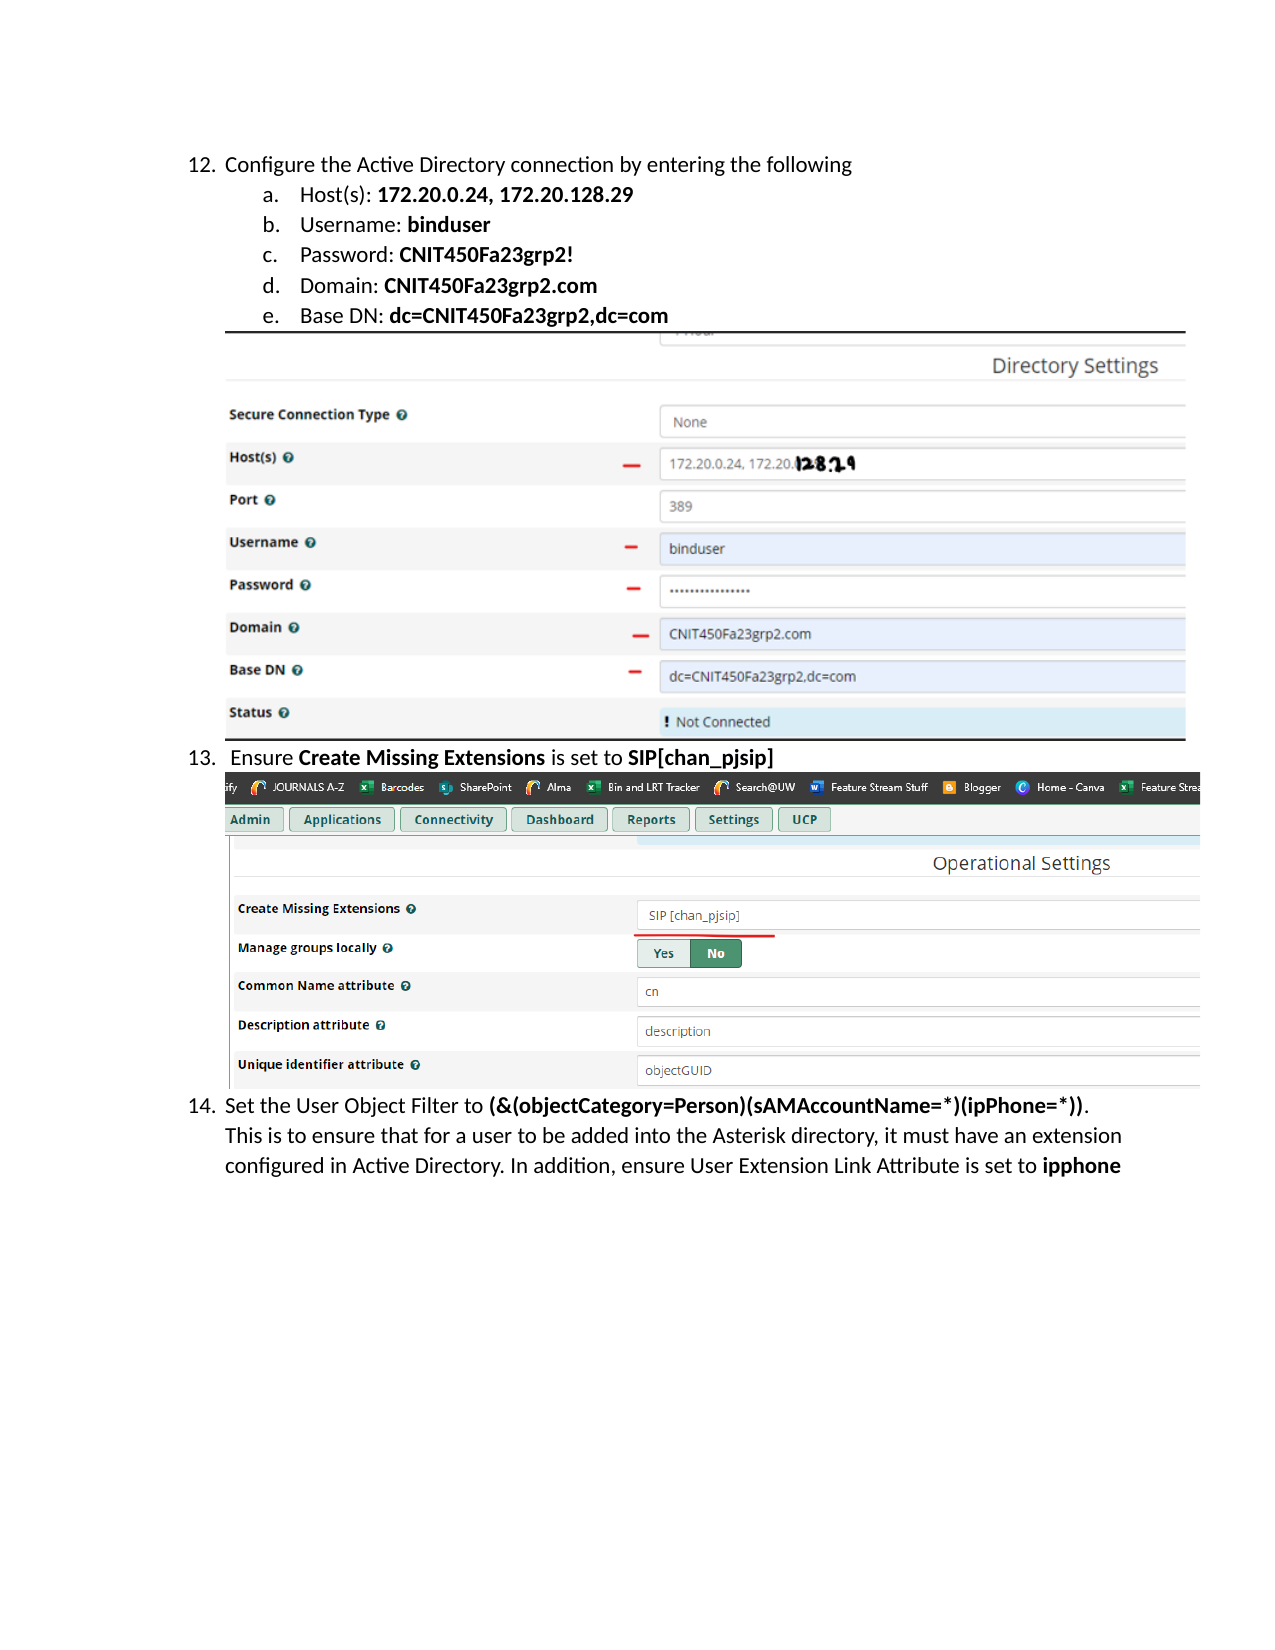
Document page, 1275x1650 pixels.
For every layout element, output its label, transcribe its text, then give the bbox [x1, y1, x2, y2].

list Configure the Active Directory connection by entering the following [187, 150, 1125, 178]
list Username: binduser [262, 210, 1125, 238]
list Host(s): 172.20.0.24, 172.20.128.29 [262, 180, 1125, 208]
list Password: CNIT450Fa23grp2! [262, 241, 1125, 269]
picture [225, 331, 1186, 741]
list Base DN: dc=CNIT450Fa23grp2,dc=com [262, 301, 1125, 329]
list Set the User Object Filter to (&(objectCategory=Person)(sAMAccountName=*)(ipPhone=*)). This is to ensure that for a user to be added into the Asterisk directory, it must have an extension configured in Active Directory. In addition, ensure User Extension Link Attribute is set to ipphone [187, 1091, 1125, 1179]
list Ensure Create Missing Extensions is set to SIP[chan_pjsip] [187, 743, 1125, 771]
picture [225, 772, 1200, 1089]
list Domain: CNIT450Fa23grp2.com [262, 271, 1125, 299]
